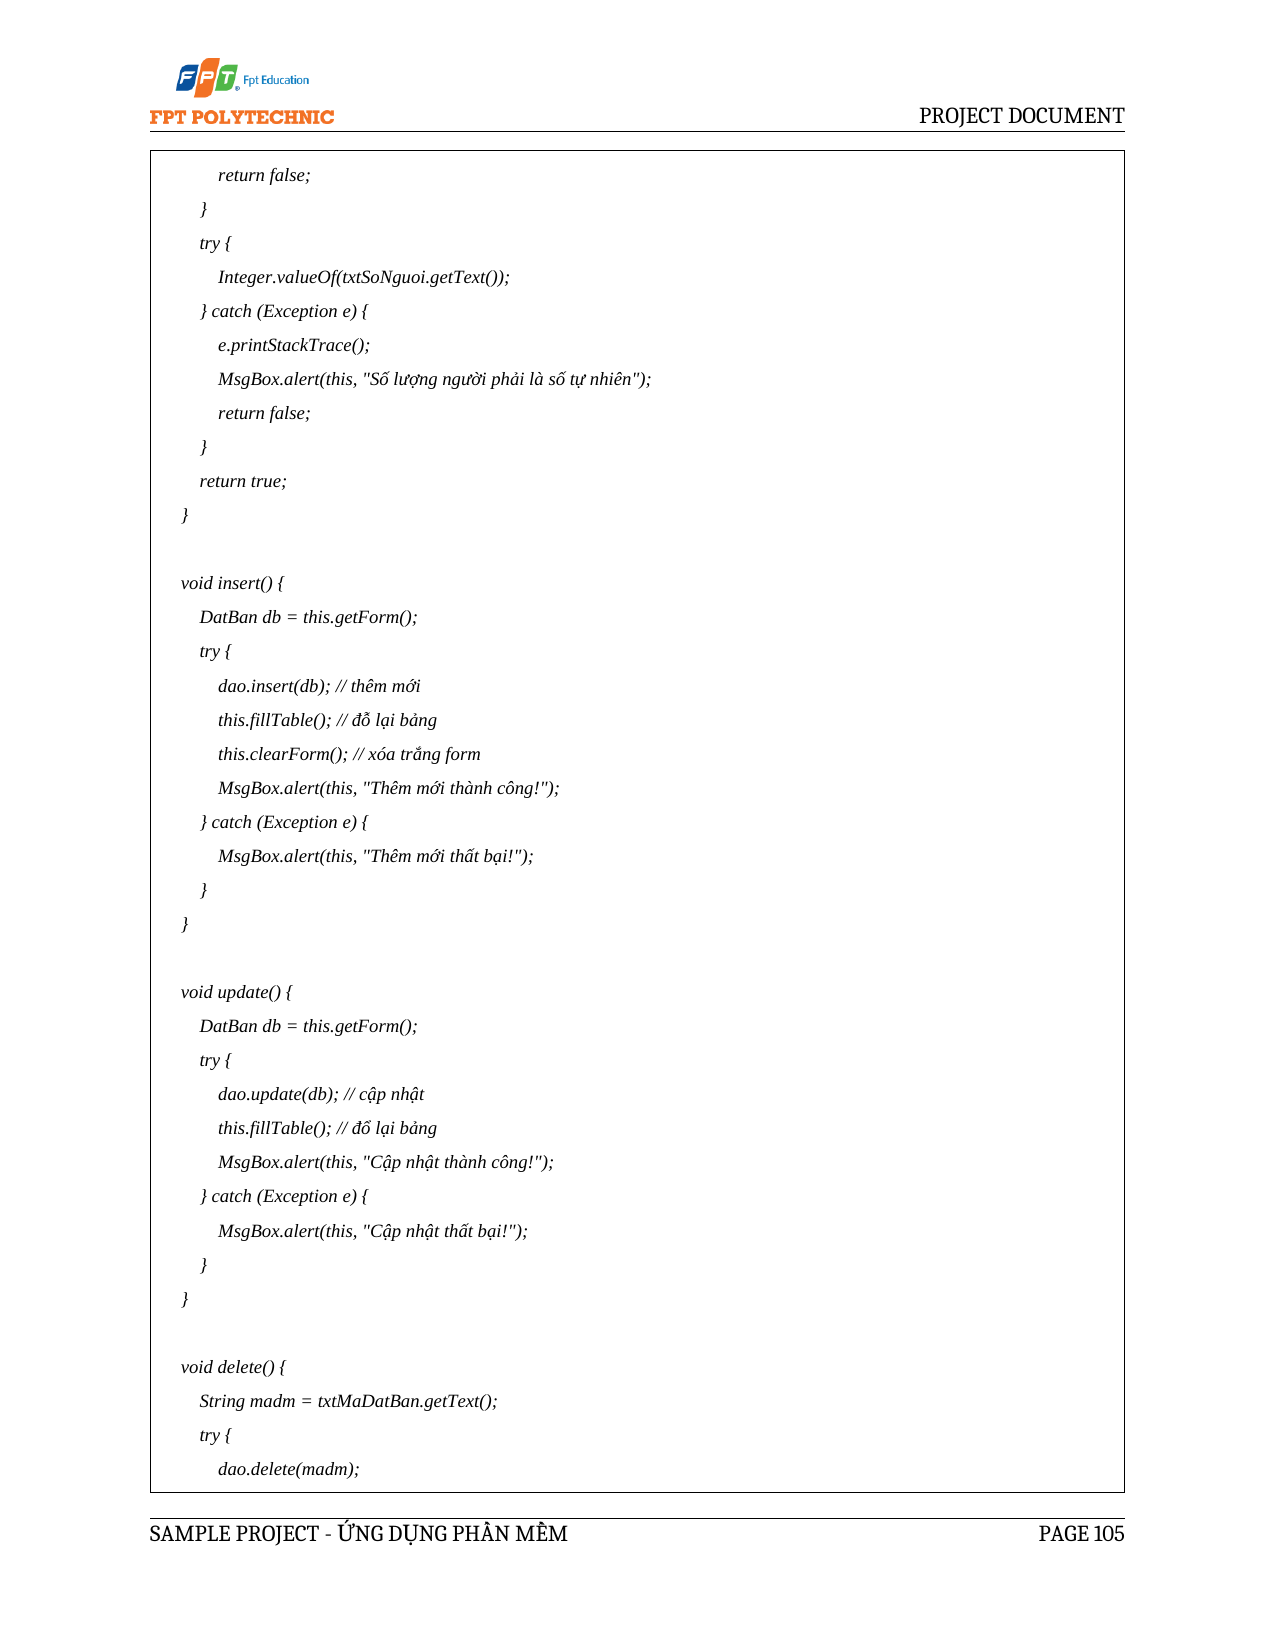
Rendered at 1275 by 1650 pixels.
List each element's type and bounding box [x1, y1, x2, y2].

table_header [151, 151, 1124, 1492]
picture [150, 58, 336, 124]
